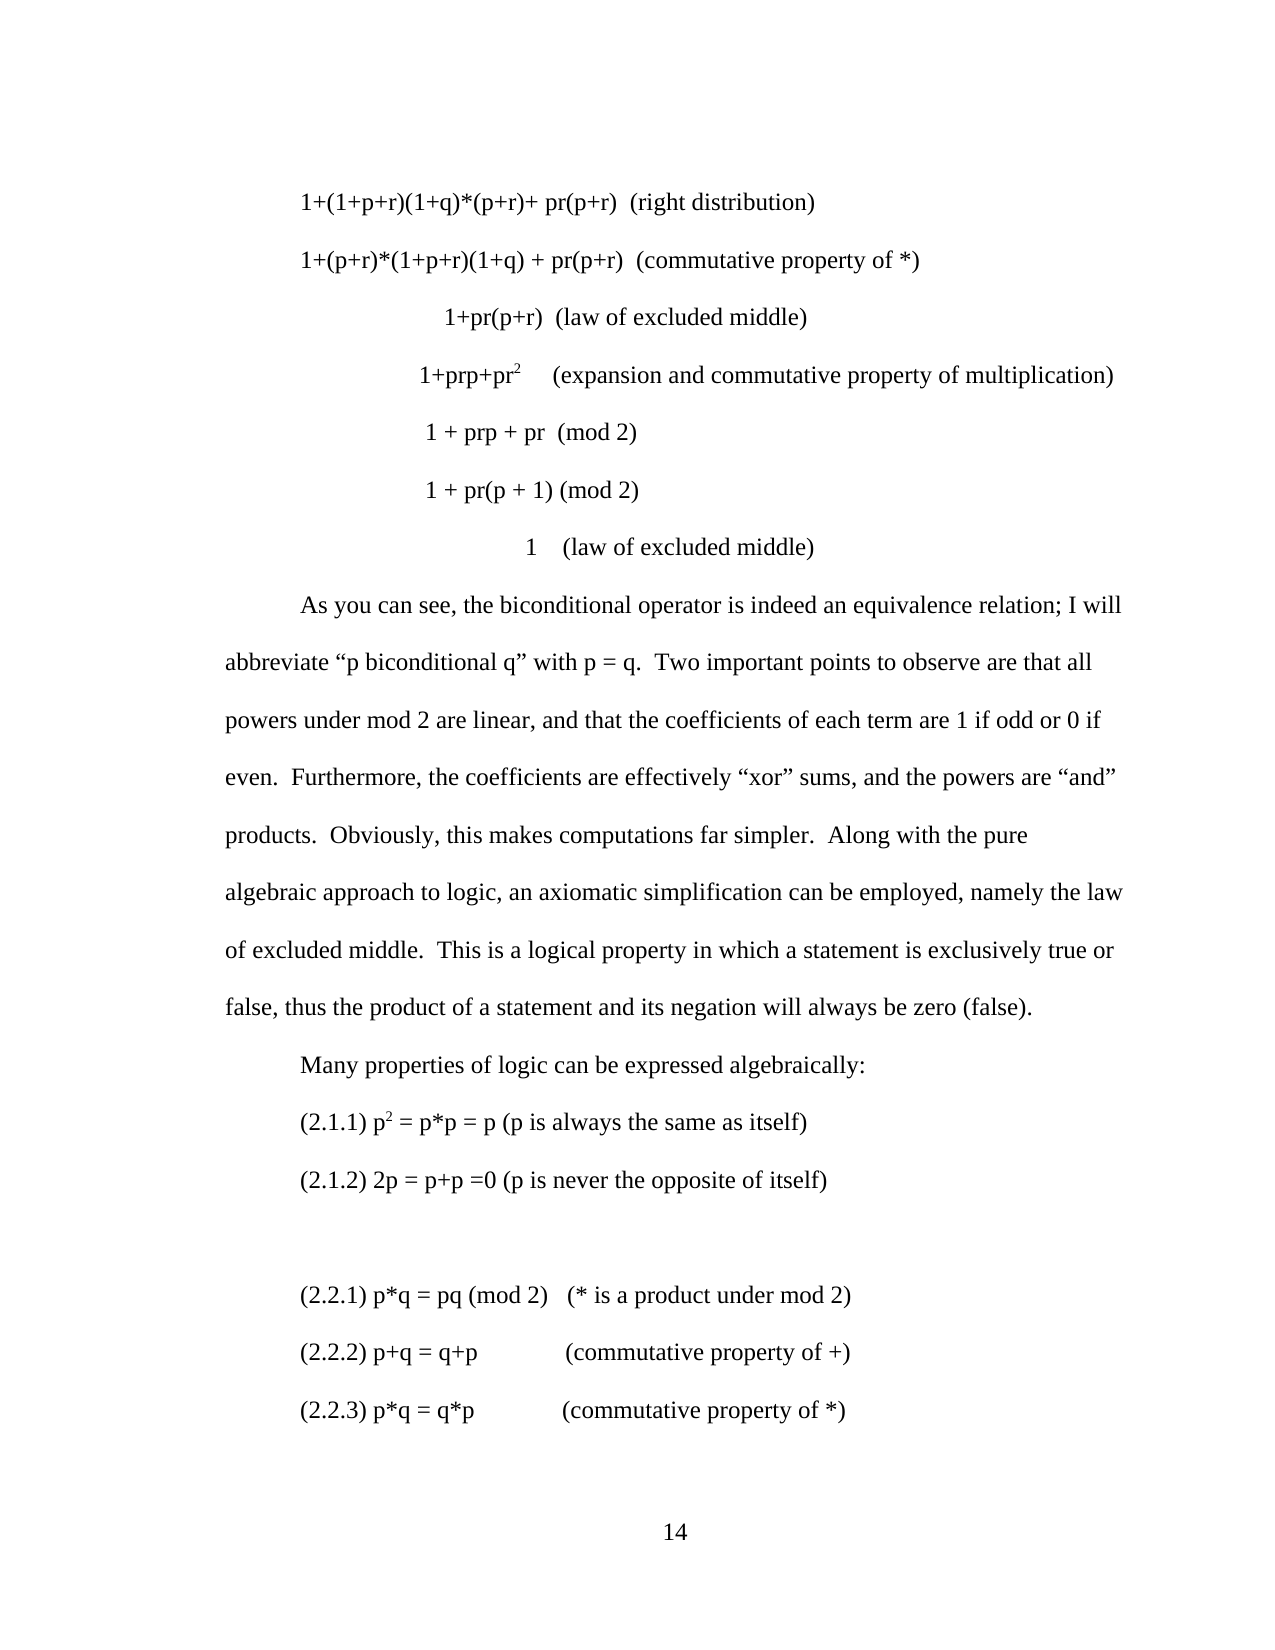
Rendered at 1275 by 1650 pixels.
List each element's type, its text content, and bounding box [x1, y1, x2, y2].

title (2.1.2) 2p = p+p =0 (p is never the opposite of itself) [225, 1165, 1125, 1194]
title Many properties of logic can be expressed algebraically: [225, 1050, 1125, 1079]
title 1+pr(p+r) (law of excluded middle) [225, 302, 1125, 331]
title (2.2.3) p*q = q*p (commutative property of *) [225, 1395, 1125, 1424]
title (2.2.1) p*q = pq (mod 2) (* is a product under mod 2) [225, 1280, 1125, 1309]
title (2.2.2) p+q = q+p (commutative property of +) [225, 1337, 1125, 1366]
title As you can see, the biconditional operator is indeed an equivalence relation; I will abbreviate “p biconditional q” with p = q. Two important points to observe are that all powers under mod 2 are linear, and that the coefficients of each term are 1 if odd or 0 if even. Furthermore, the coefficients are effectively “xor” sums, and the powers are “and” products. Obviously, this makes computations far simpler. Along with the pure algebraic approach to logic, an axiomatic simplification can be employed, namely the law of excluded middle. This is a logical property in which a statement is exclusively true or false, thus the product of a statement and its negation will always be zero (false). [225, 590, 1125, 1021]
title 1+(p+r)*(1+p+r)(1+q) + pr(p+r) (commutative property of *) [225, 245, 1125, 274]
title (2.1.1) p2 = p*p = p (p is always the same as itself) [225, 1107, 1125, 1136]
title 1 + pr(p + 1) (mod 2) [225, 475, 1125, 504]
title 1+prp+pr2 (expansion and commutative property of multiplication) [225, 360, 1125, 389]
title 1 (law of excluded middle) [225, 532, 1125, 561]
title 1+(1+p+r)(1+q)*(p+r)+ pr(p+r) (right distribution) [225, 187, 1125, 216]
title 1 + prp + pr (mod 2) [225, 417, 1125, 446]
